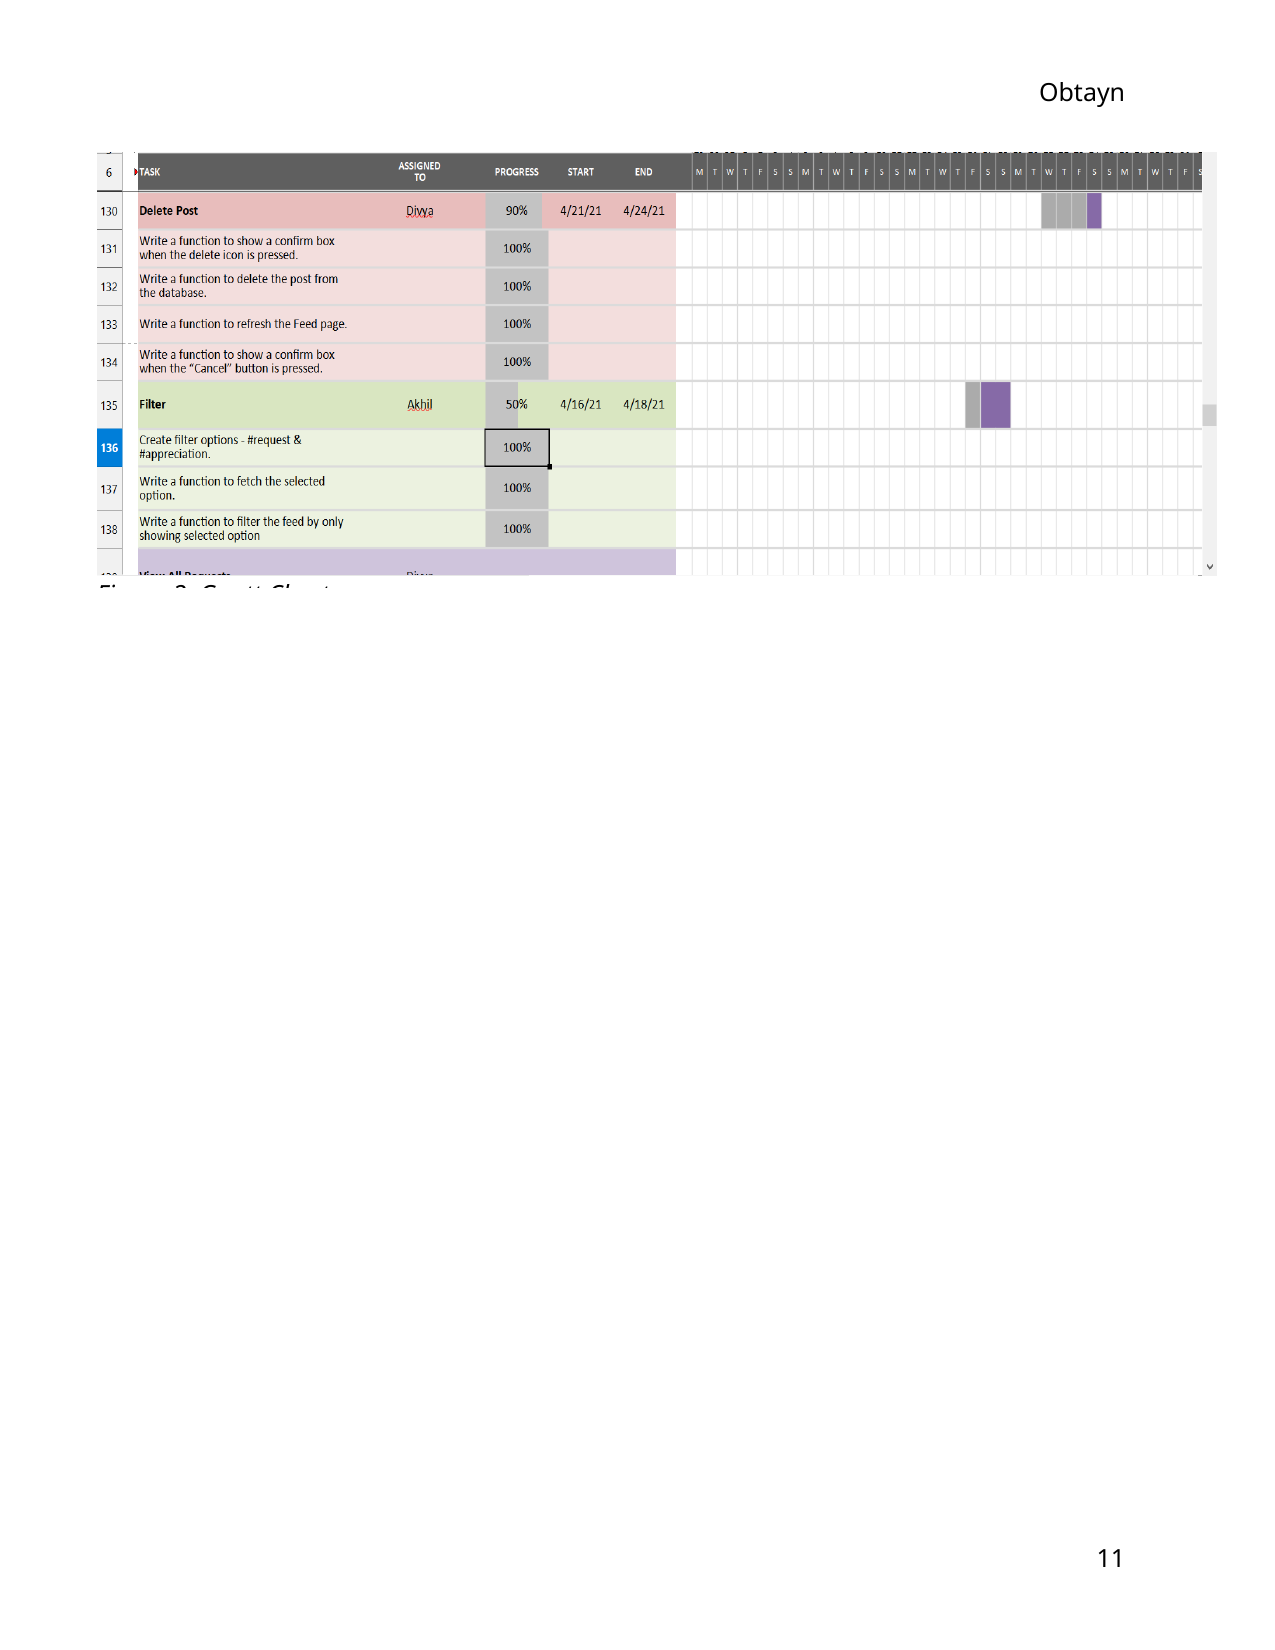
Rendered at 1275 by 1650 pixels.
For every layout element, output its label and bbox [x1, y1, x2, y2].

picture [97, 152, 1217, 576]
